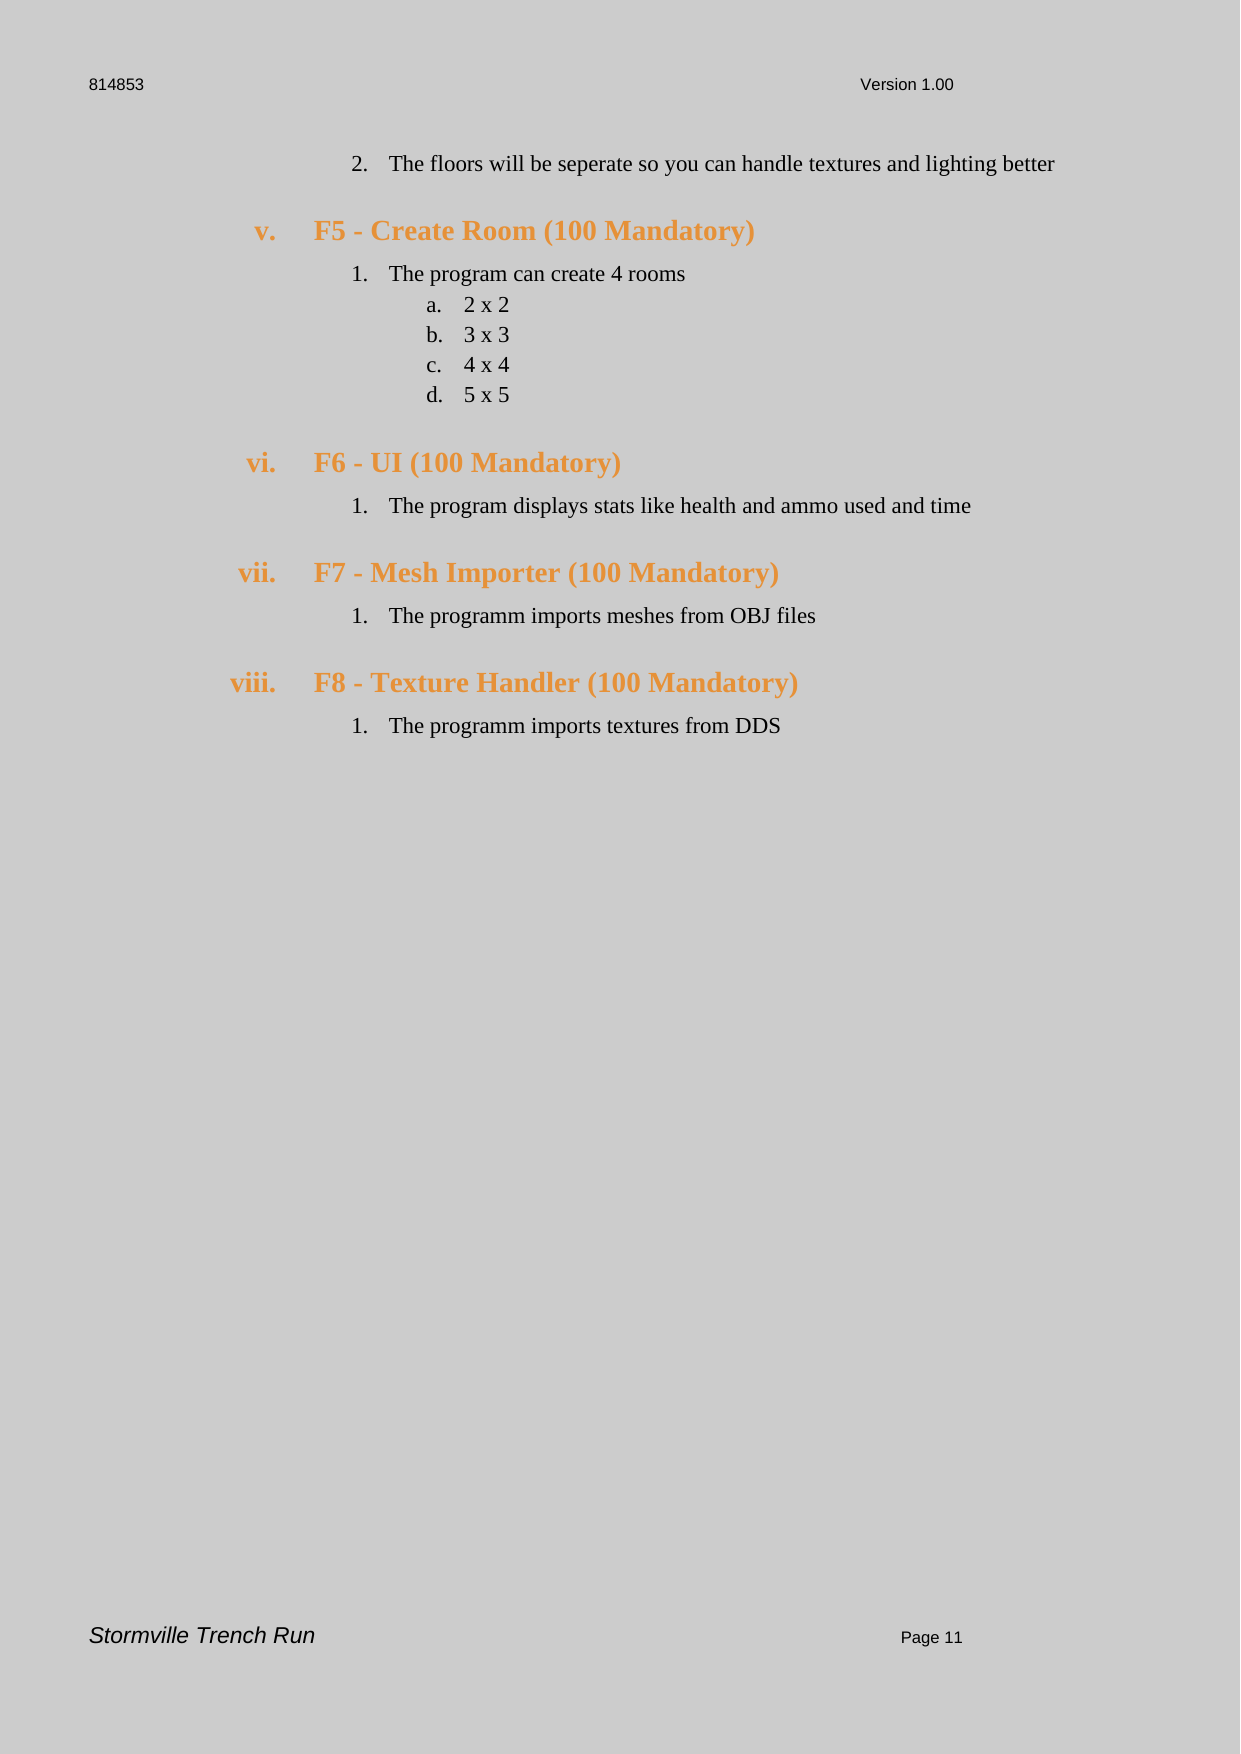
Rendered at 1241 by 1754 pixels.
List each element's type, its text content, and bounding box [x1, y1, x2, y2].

subtitle F8 - Texture Handler (100 Mandatory) [276, 666, 1166, 699]
subtitle F7 - Mesh Importer (100 Mandatory) [276, 555, 1166, 589]
list 3 x 3 [426, 321, 1166, 347]
list The program displays stats like health and ammo used and time [351, 492, 1166, 518]
list 5 x 5 [426, 381, 1166, 408]
list The programm imports meshes from OBJ files [351, 602, 1166, 628]
list 2 x 2 [426, 291, 1166, 317]
subtitle F5 - Create Room (100 Mandatory) [276, 213, 1166, 247]
list The program can create 4 rooms [351, 260, 1166, 287]
subtitle F6 - UI (100 Mandatory) [276, 445, 1166, 478]
list The programm imports textures from DDS [351, 712, 1166, 739]
list The floors will be seperate so you can handle textures and lighting better [351, 150, 1166, 176]
list 4 x 4 [426, 351, 1166, 377]
